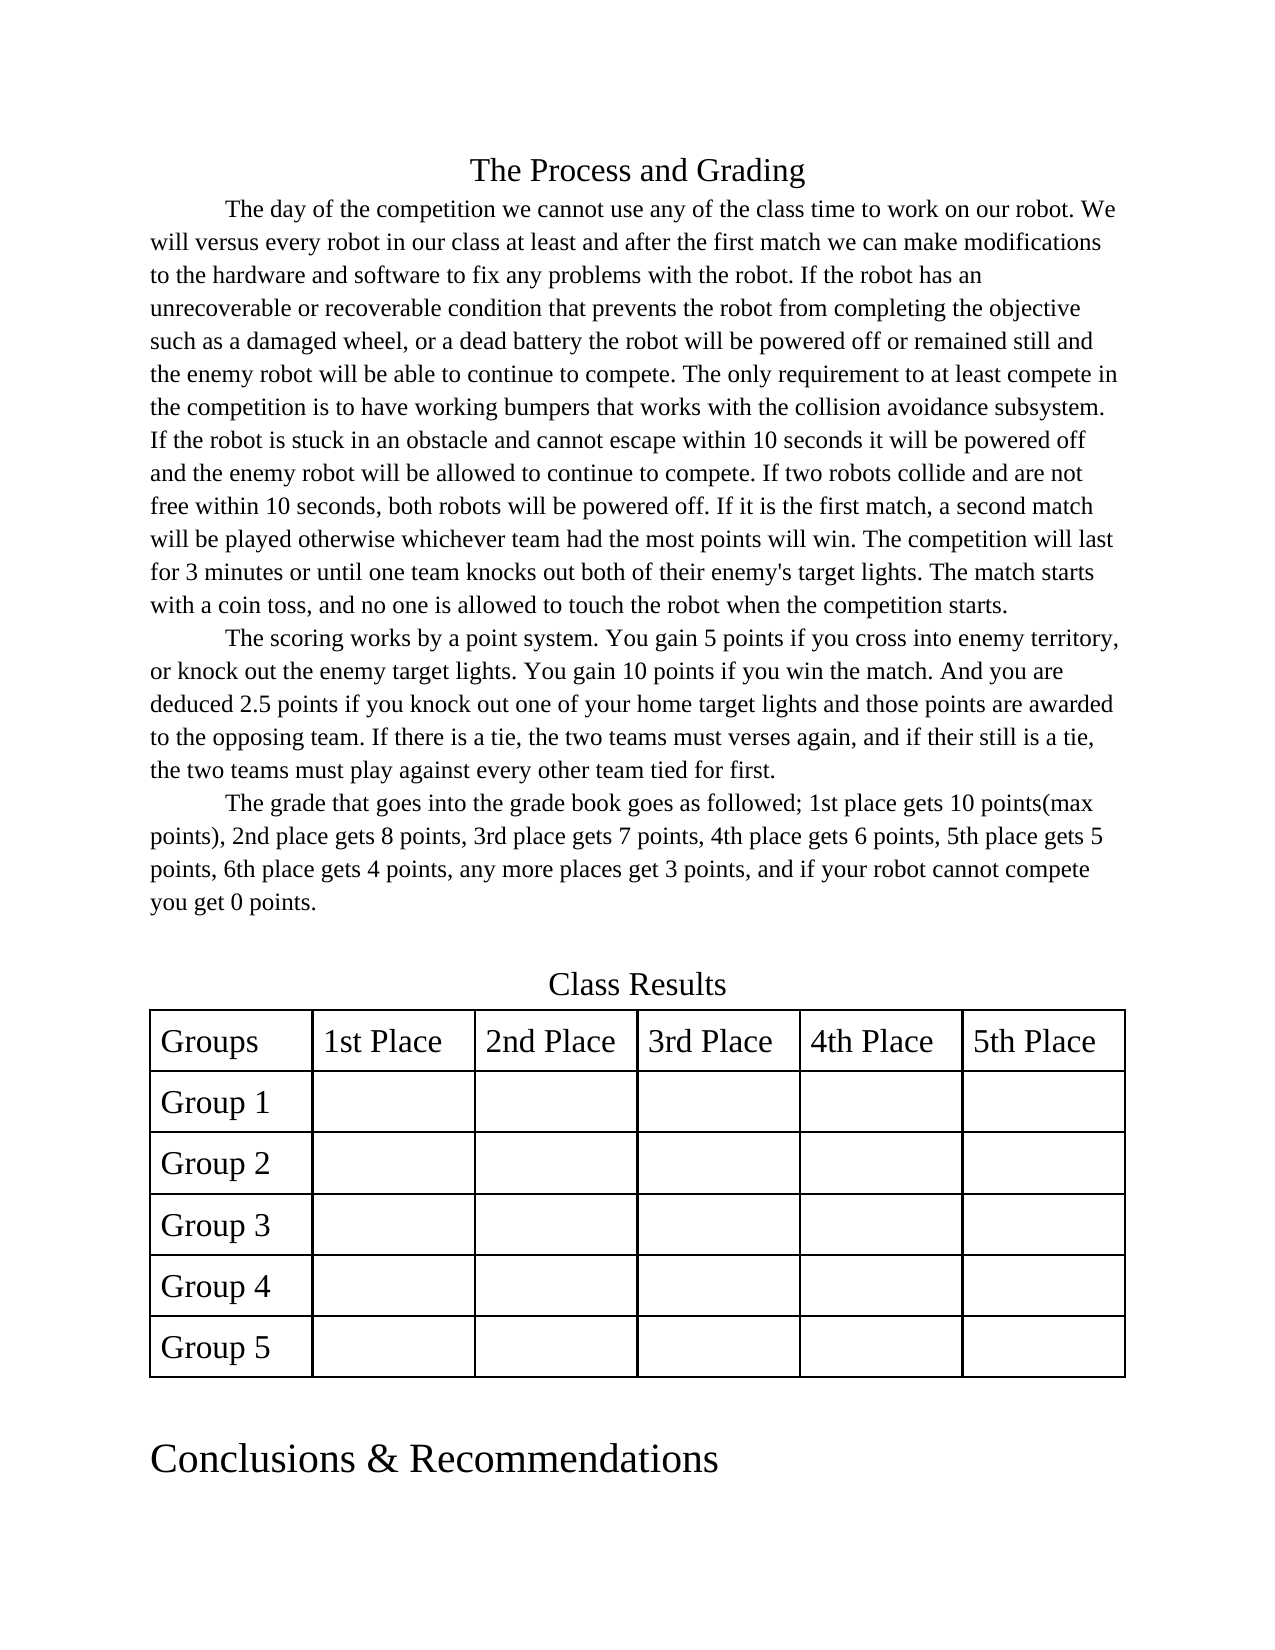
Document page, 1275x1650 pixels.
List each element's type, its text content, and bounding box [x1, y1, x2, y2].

table_header 1st Place [314, 1011, 474, 1070]
table_cell [639, 1072, 799, 1131]
text The Process and Grading [150, 150, 1125, 188]
text Class Results [150, 964, 1125, 1003]
text Conclusions & Recommendations [150, 1433, 1125, 1481]
table_cell [964, 1256, 1124, 1315]
table_cell Group 4 [151, 1256, 311, 1315]
table_cell [314, 1317, 474, 1376]
table_cell [801, 1133, 961, 1192]
table_cell Group 1 [151, 1072, 311, 1131]
table_cell [476, 1317, 636, 1376]
table_cell [964, 1133, 1124, 1192]
table_header Groups [151, 1011, 311, 1070]
text The scoring works by a point system. You gain 5 points if you cross into enemy territory, or knock out the enemy target lights. You gain 10 points if you win the match. And you are deduced 2.5 points if you knock out one of your home target lights and those points are awarded to the opposing team. If there is a tie, the two teams must verses again, and if their still is a tie, the two teams must play against every other team tied for first. [150, 623, 1125, 784]
table_cell [314, 1072, 474, 1131]
table_cell [476, 1133, 636, 1192]
table_cell Group 3 [151, 1195, 311, 1254]
table_cell [801, 1195, 961, 1254]
table_cell [964, 1317, 1124, 1376]
table_header 2nd Place [476, 1011, 636, 1070]
table_header 4th Place [801, 1011, 961, 1070]
table_cell [801, 1317, 961, 1376]
table_cell [801, 1256, 961, 1315]
table_cell [476, 1072, 636, 1131]
table_cell Group 5 [151, 1317, 311, 1376]
table_cell [314, 1256, 474, 1315]
table_cell [639, 1256, 799, 1315]
text The grade that goes into the grade book goes as followed; 1st place gets 10 points(max points), 2nd place gets 8 points, 3rd place gets 7 points, 4th place gets 6 points, 5th place gets 5 points, 6th place gets 4 points, any more places get 3 points, and if your robot cannot compete you get 0 points. [150, 788, 1125, 916]
table_cell [801, 1072, 961, 1131]
table_header 3rd Place [639, 1011, 799, 1070]
table_cell [476, 1256, 636, 1315]
table_cell [639, 1133, 799, 1192]
table_cell [964, 1072, 1124, 1131]
table_cell [964, 1195, 1124, 1254]
table_cell [314, 1133, 474, 1192]
text The day of the competition we cannot use any of the class time to work on our robot. We will versus every robot in our class at least and after the first match we can make modifications to the hardware and software to fix any problems with the robot. If the robot has an unrecoverable or recoverable condition that prevents the robot from completing the objective such as a damaged wheel, or a dead battery the robot will be powered off or remained still and the enemy robot will be able to continue to compete. The only requirement to at least compete in the competition is to have working bumpers that works with the collision avoidance subsystem. If the robot is stuck in an obstacle and cannot escape within 10 seconds it will be powered off and the enemy robot will be allowed to continue to compete. If two robots collide and are not free within 10 seconds, both robots will be powered off. If it is the first match, a second match will be played otherwise whichever team had the most points will win. The competition will last for 3 minutes or until one team knocks out both of their enemy's target lights. The match starts with a coin toss, and no one is allowed to touch the robot when the competition starts. [150, 194, 1125, 619]
table_header 5th Place [964, 1011, 1124, 1070]
table_cell [476, 1195, 636, 1254]
table_cell Group 2 [151, 1133, 311, 1192]
table_cell [639, 1195, 799, 1254]
table_cell [639, 1317, 799, 1376]
table_cell [314, 1195, 474, 1254]
